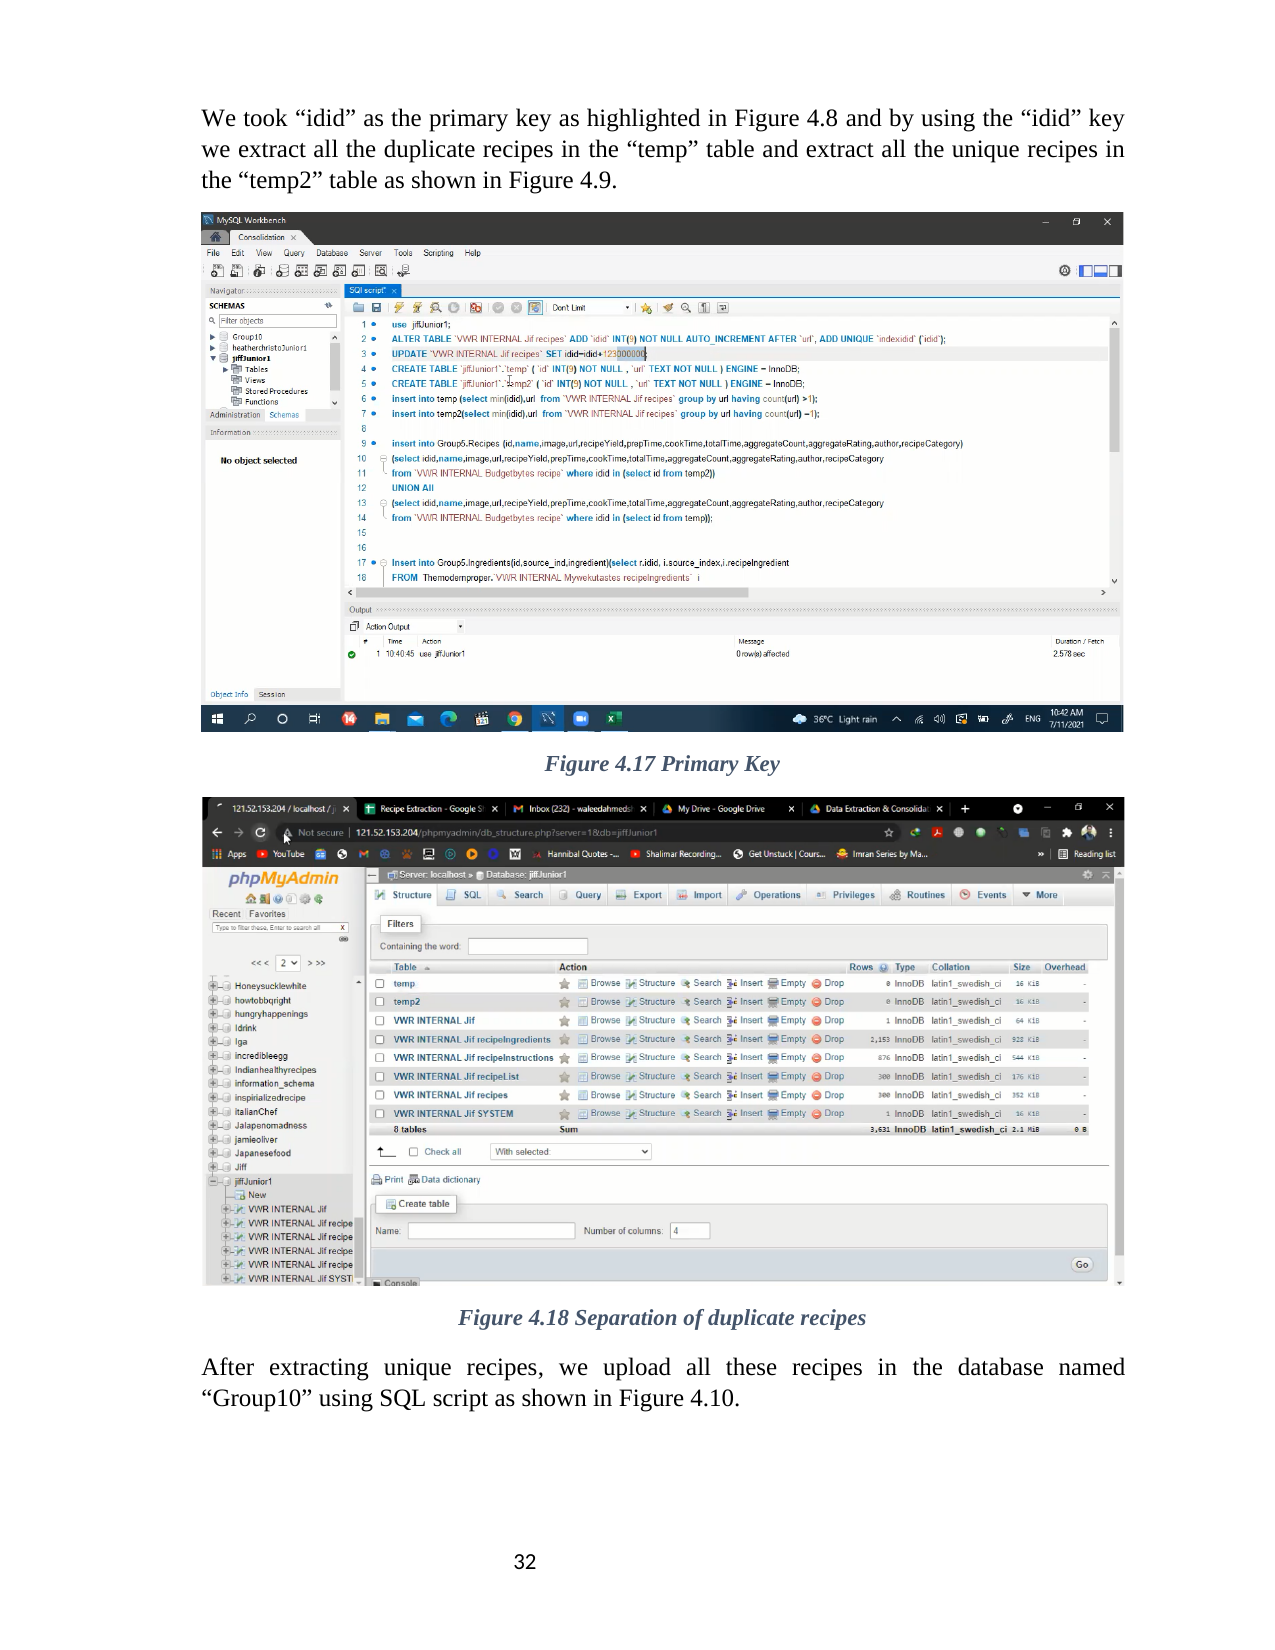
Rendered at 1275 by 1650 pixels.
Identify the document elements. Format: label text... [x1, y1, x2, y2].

picture [201, 212, 1124, 732]
text We took “idid” as the primary key as highlighted in Figure 4.8 and by using the “idid” key we extract all the duplicate recipes in the “temp” table and extract all the unique recipes in the “temp2” table as shown in Figure 4.9. [201, 103, 1125, 194]
text After extracting unique recipes, we upload all these recipes in the database named “Group10” using SQL script as shown in Figure 4.10. [201, 1352, 1125, 1411]
picture [202, 797, 1125, 1286]
